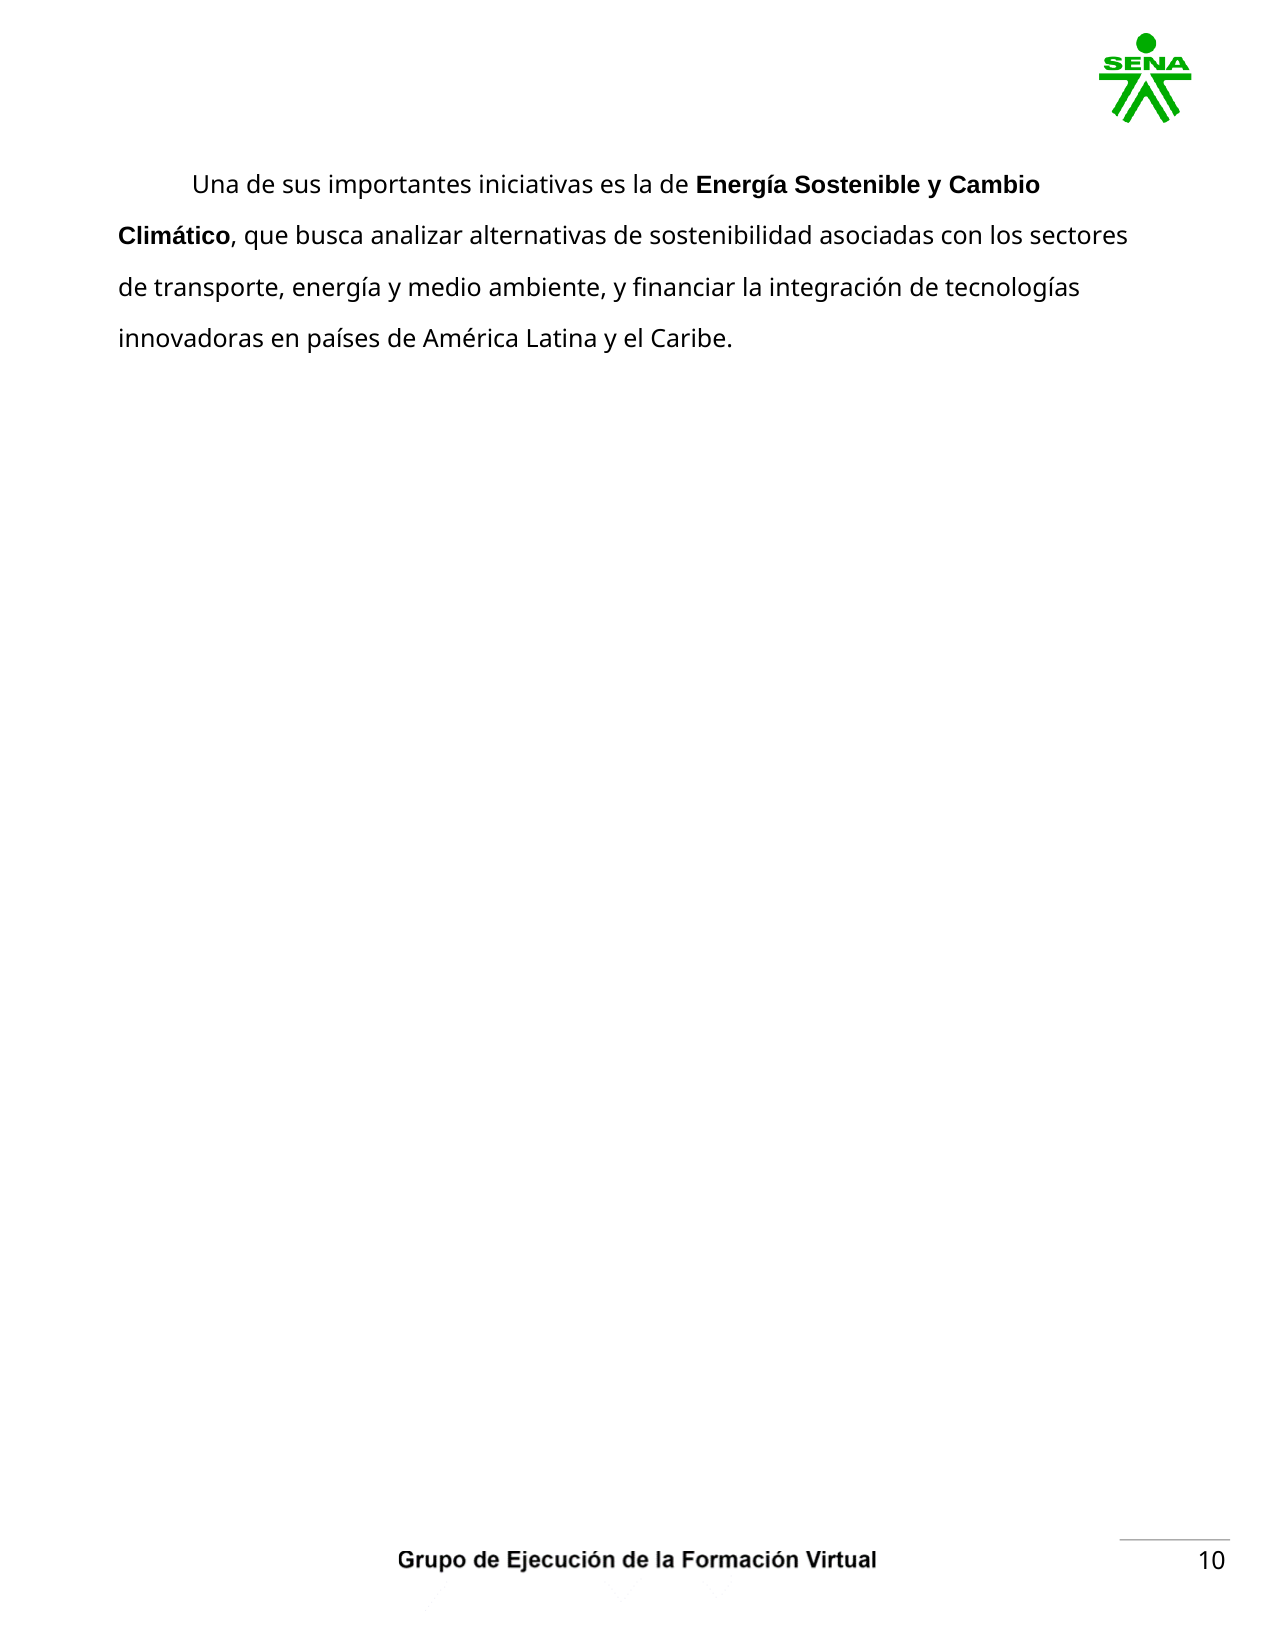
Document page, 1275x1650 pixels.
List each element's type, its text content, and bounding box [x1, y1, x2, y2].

text Una de sus importantes iniciativas es la de Energía Sostenible y Cambio Climático, que busca analizar alternativas de sostenibilidad asociadas con los sectores de transporte, energía y medio ambiente, y financiar la integración de tecnologías innovadoras en países de América Latina y el Caribe. [118, 167, 1157, 355]
picture [398, 1551, 876, 1611]
picture [1099, 33, 1192, 123]
